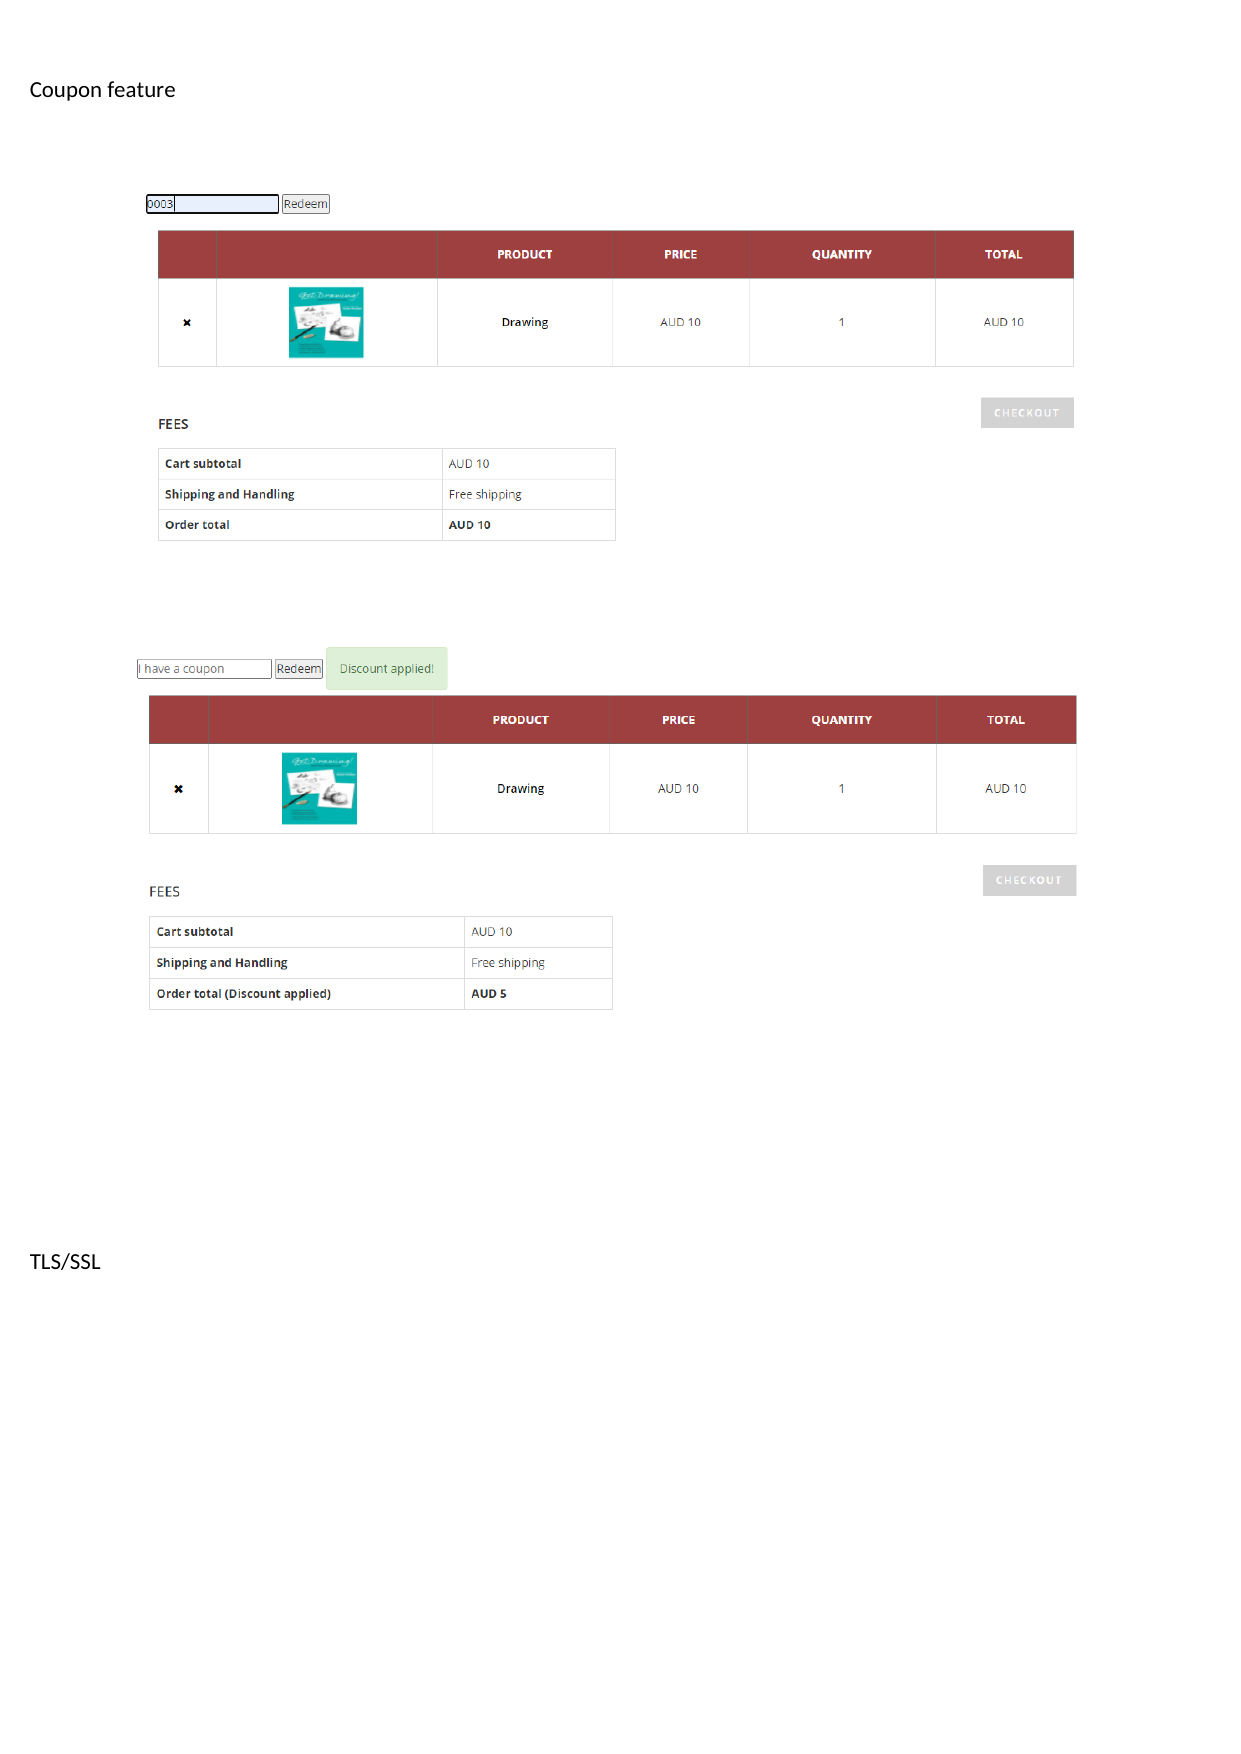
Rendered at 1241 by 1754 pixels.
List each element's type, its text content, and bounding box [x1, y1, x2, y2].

picture [133, 168, 1107, 570]
text Coupon feature [29, 75, 1211, 103]
text TLS/SSL [29, 1247, 1211, 1276]
picture [118, 635, 1122, 1031]
